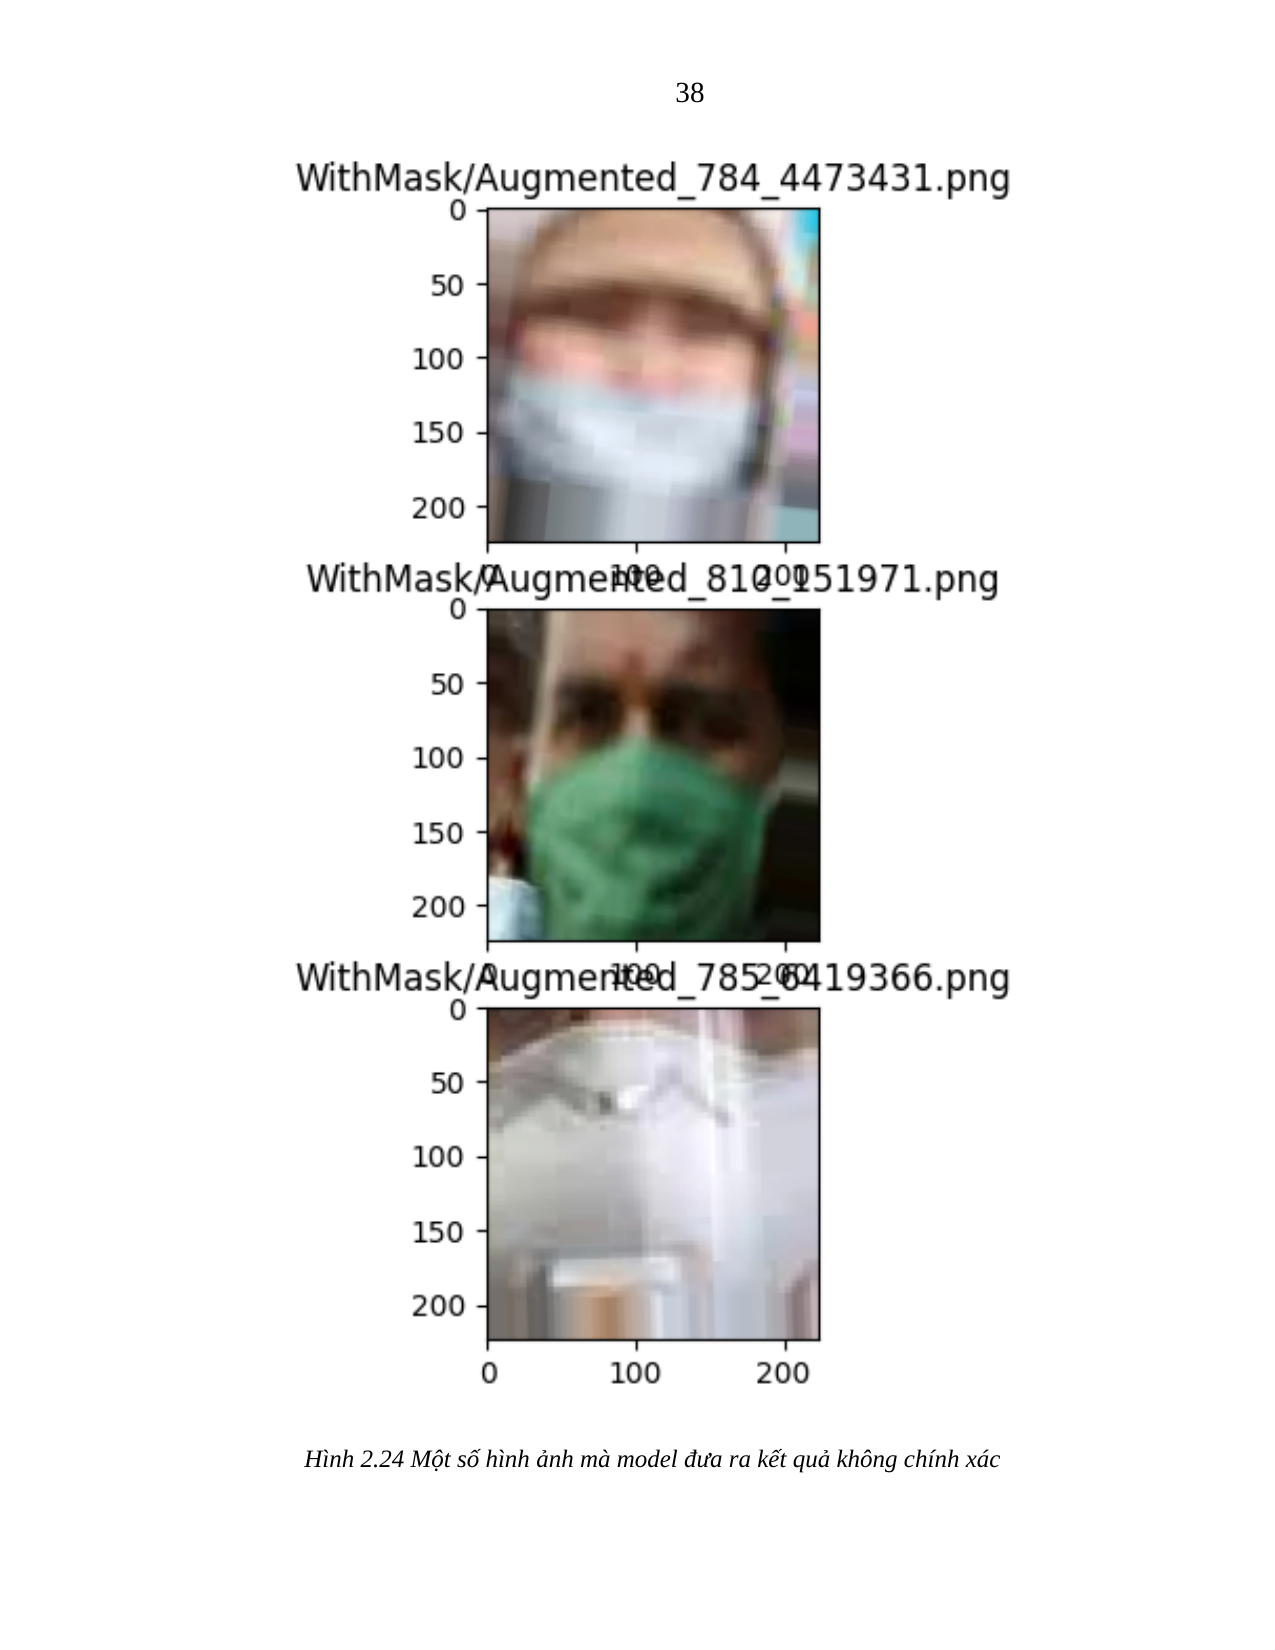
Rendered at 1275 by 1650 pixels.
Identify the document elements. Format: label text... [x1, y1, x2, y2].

picture [273, 142, 1031, 1411]
